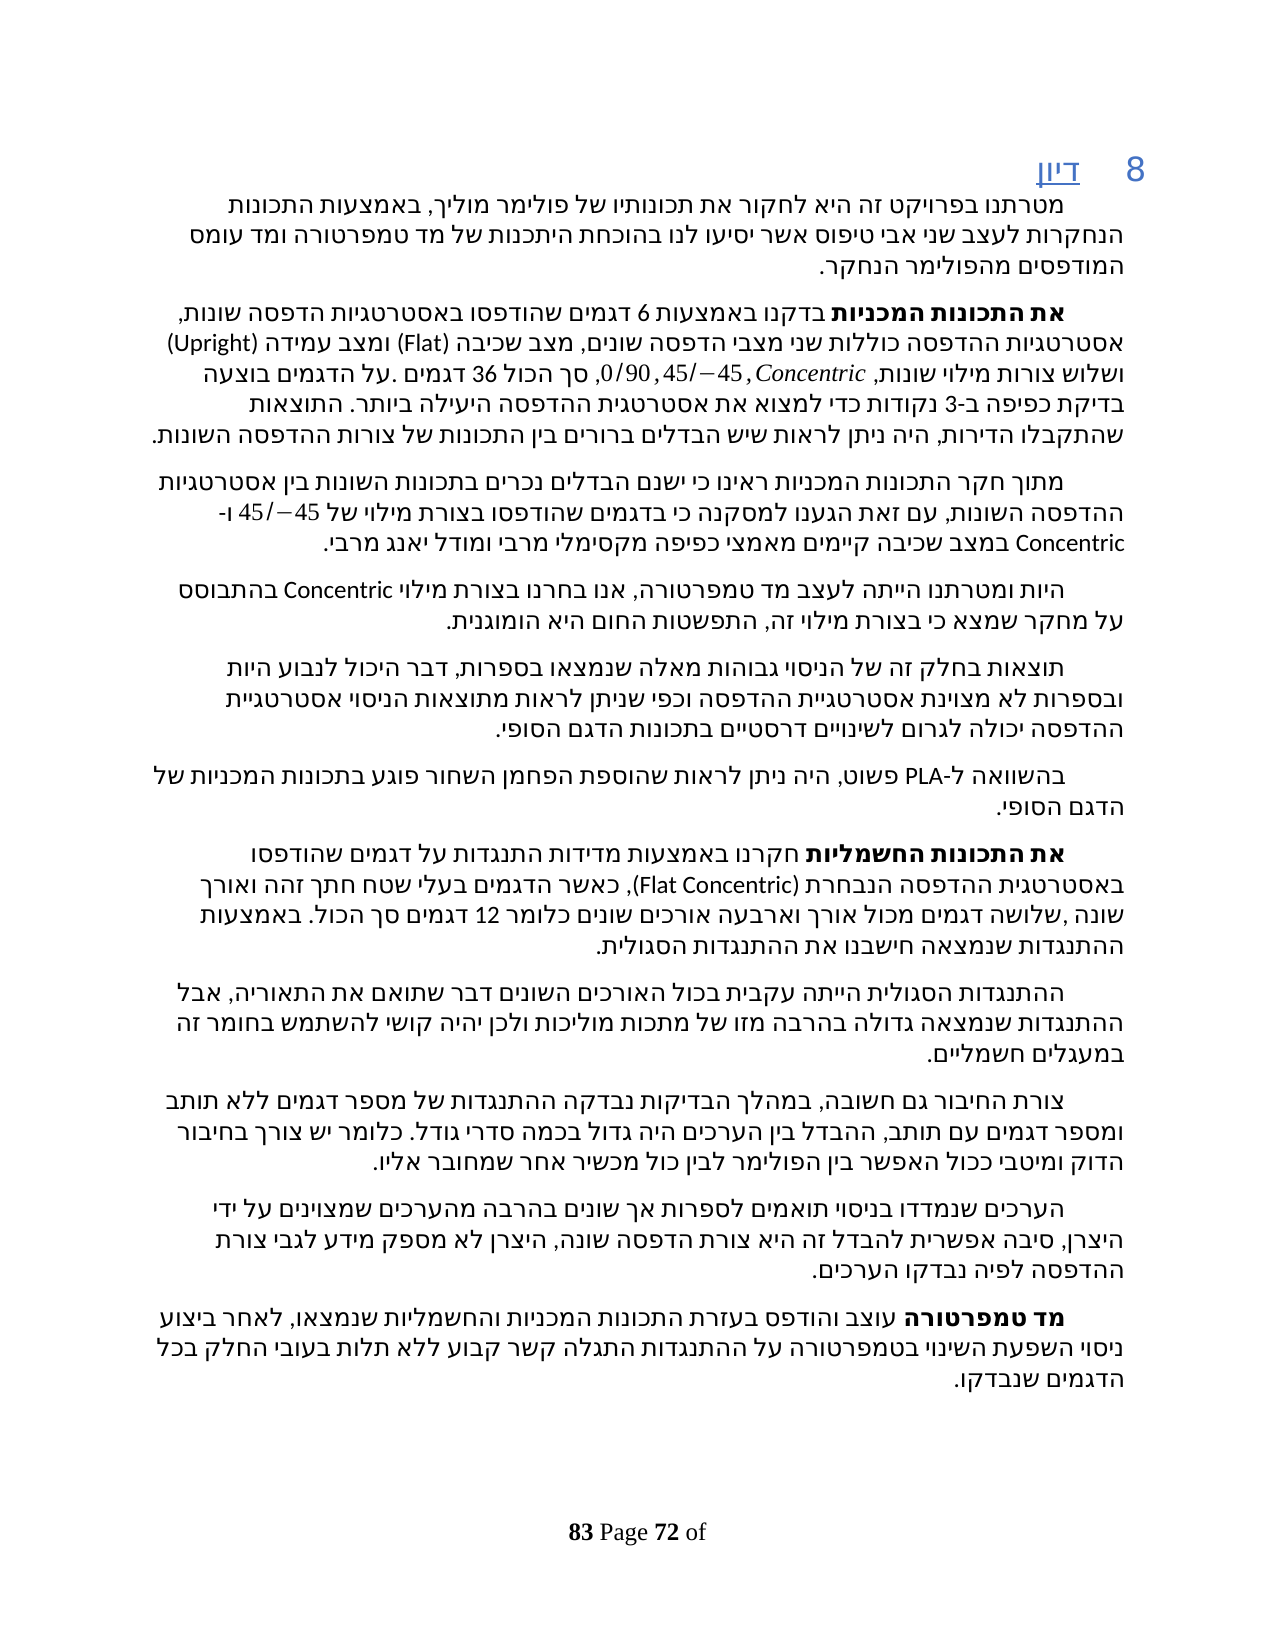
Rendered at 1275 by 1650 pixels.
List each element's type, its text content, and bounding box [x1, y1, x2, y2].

text הערכים שנמדדו בניסוי תואמים לספרות אך שונים בהרבה מהערכים שמצוינים על ידי היצרן, סיבה אפשרית להבדל זה היא צורת הדפסה שונה, היצרן לא מספק מידע לגבי צורת ההדפסה לפיה נבדקו הערכים. [150, 1193, 1125, 1285]
text היות ומטרתנו הייתה לעצב מד טמפרטורה, אנו בחרנו בצורת מילוי Concentric בהתבוסס על מחקר שמצא כי בצורת מילוי זה, התפשטות החום היא הומוגנית. [150, 574, 1125, 636]
text את התכונות המכניות בדקנו באמצעות 6 דגמים שהודפסו באסטרטגיות הדפסה שונות, אסטרטגיות ההדפסה כוללות שני מצבי הדפסה שונים, מצב שכיבה (Flat) ומצב עמידה (Upright) ושלוש צורות מילוי שונות, , סך הכול 36 דגמים .על הדגמים בוצעה בדיקת כפיפה ב-3 נקודות כדי למצוא את אסטרטגית ההדפסה היעילה ביותר. התוצאות שהתקבלו הדירות, היה ניתן לראות שיש הבדלים ברורים בין התכונות של צורות ההדפסה השונות. [150, 297, 1125, 450]
text תוצאות בחלק זה של הניסוי גבוהות מאלה שנמצאו בספרות, דבר היכול לנבוע היות ובספרות לא מצוינת אסטרטגיית ההדפסה וכפי שניתן לראות מתוצאות הניסוי אסטרטגיית ההדפסה יכולה לגרום לשינויים דרסטיים בתכונות הדגם הסופי. [150, 652, 1125, 744]
text בהשוואה ל-PLA פשוט, היה ניתן לראות שהוספת הפחמן השחור פוגע בתכונות המכניות של הדגם הסופי. [150, 761, 1125, 822]
text מד טמפרטורה עוצב והודפס בעזרת התכונות המכניות והחשמליות שנמצאו, לאחר ביצוע ניסוי השפעת השינוי בטמפרטורה על ההתנגדות התגלה קשר קבוע ללא תלות בעובי החלק בכל הדגמים שנבדקו. [150, 1302, 1125, 1393]
subtitle דיון [150, 150, 1125, 189]
text ההתנגדות הסגולית הייתה עקבית בכול האורכים השונים דבר שתואם את התאוריה, אבל ההתנגדות שנמצאה גדולה בהרבה מזו של מתכות מוליכות ולכן יהיה קושי להשתמש בחומר זה במעגלים חשמליים. [150, 977, 1125, 1068]
text צורת החיבור גם חשובה, במהלך הבדיקות נבדקה ההתנגדות של מספר דגמים ללא תותב ומספר דגמים עם תותב, ההבדל בין הערכים היה גדול בכמה סדרי גודל. כלומר יש צורך בחיבור הדוק ומיטבי ככול האפשר בין הפולימר לבין כול מכשיר אחר שמחובר אליו. [150, 1085, 1125, 1177]
text מתוך חקר התכונות המכניות ראינו כי ישנם הבדלים נכרים בתכונות השונות בין אסטרטגיות ההדפסה השונות, עם זאת הגענו למסקנה כי בדגמים שהודפסו בצורת מילוי של ו- Concentric במצב שכיבה קיימים מאמצי כפיפה מקסימלי מרבי ומודל יאנג מרבי. [150, 466, 1125, 558]
text את התכונות החשמליות חקרנו באמצעות מדידות התנגדות על דגמים שהודפסו באסטרטגית ההדפסה הנבחרת (Flat Concentric), כאשר הדגמים בעלי שטח חתך זהה ואורך שונה ,שלושה דגמים מכול אורך וארבעה אורכים שונים כלומר 12 דגמים סך הכול. באמצעות ההתנגדות שנמצאה חישבנו את ההתנגדות הסגולית. [150, 838, 1125, 960]
text מטרתנו בפרויקט זה היא לחקור את תכונותיו של פולימר מוליך, באמצעות התכונות הנחקרות לעצב שני אבי טיפוס אשר יסיעו לנו בהוכחת היתכנות של מד טמפרטורה ומד עומס המודפסים מהפולימר הנחקר. [150, 189, 1125, 280]
